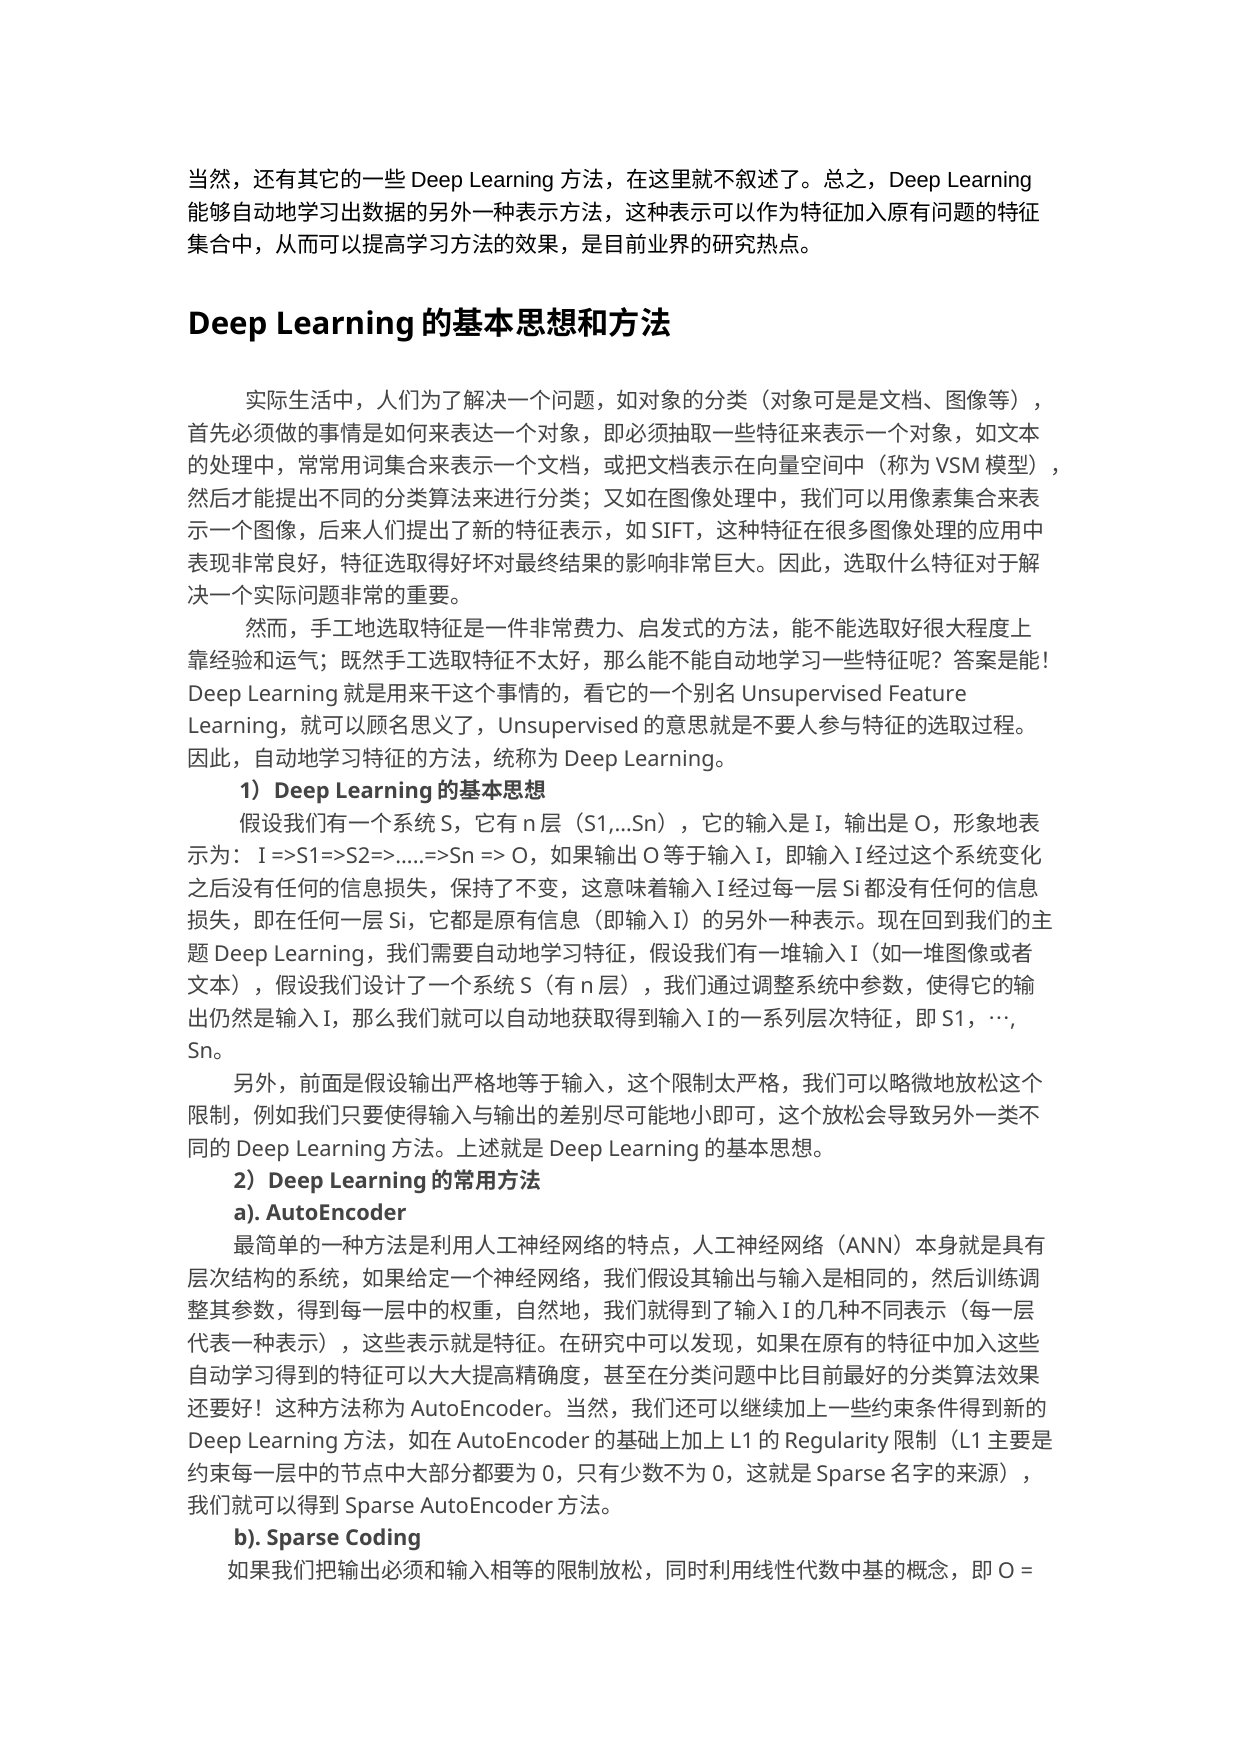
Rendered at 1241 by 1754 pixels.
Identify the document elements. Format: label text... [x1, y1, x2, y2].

subtitle Deep Learning的基本思想和方法 [187, 289, 1053, 354]
text 当然，还有其它的一些Deep Learning 方法，在这里就不叙述了。总之，Deep Learning能够自动地学习出数据的另外一种表示方法，这种表示可以作为特征加入原有问题的特征集合中，从而可以提高学习方法的效果，是目前业界的研究热点。 [187, 162, 1053, 259]
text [187, 383, 1053, 1585]
